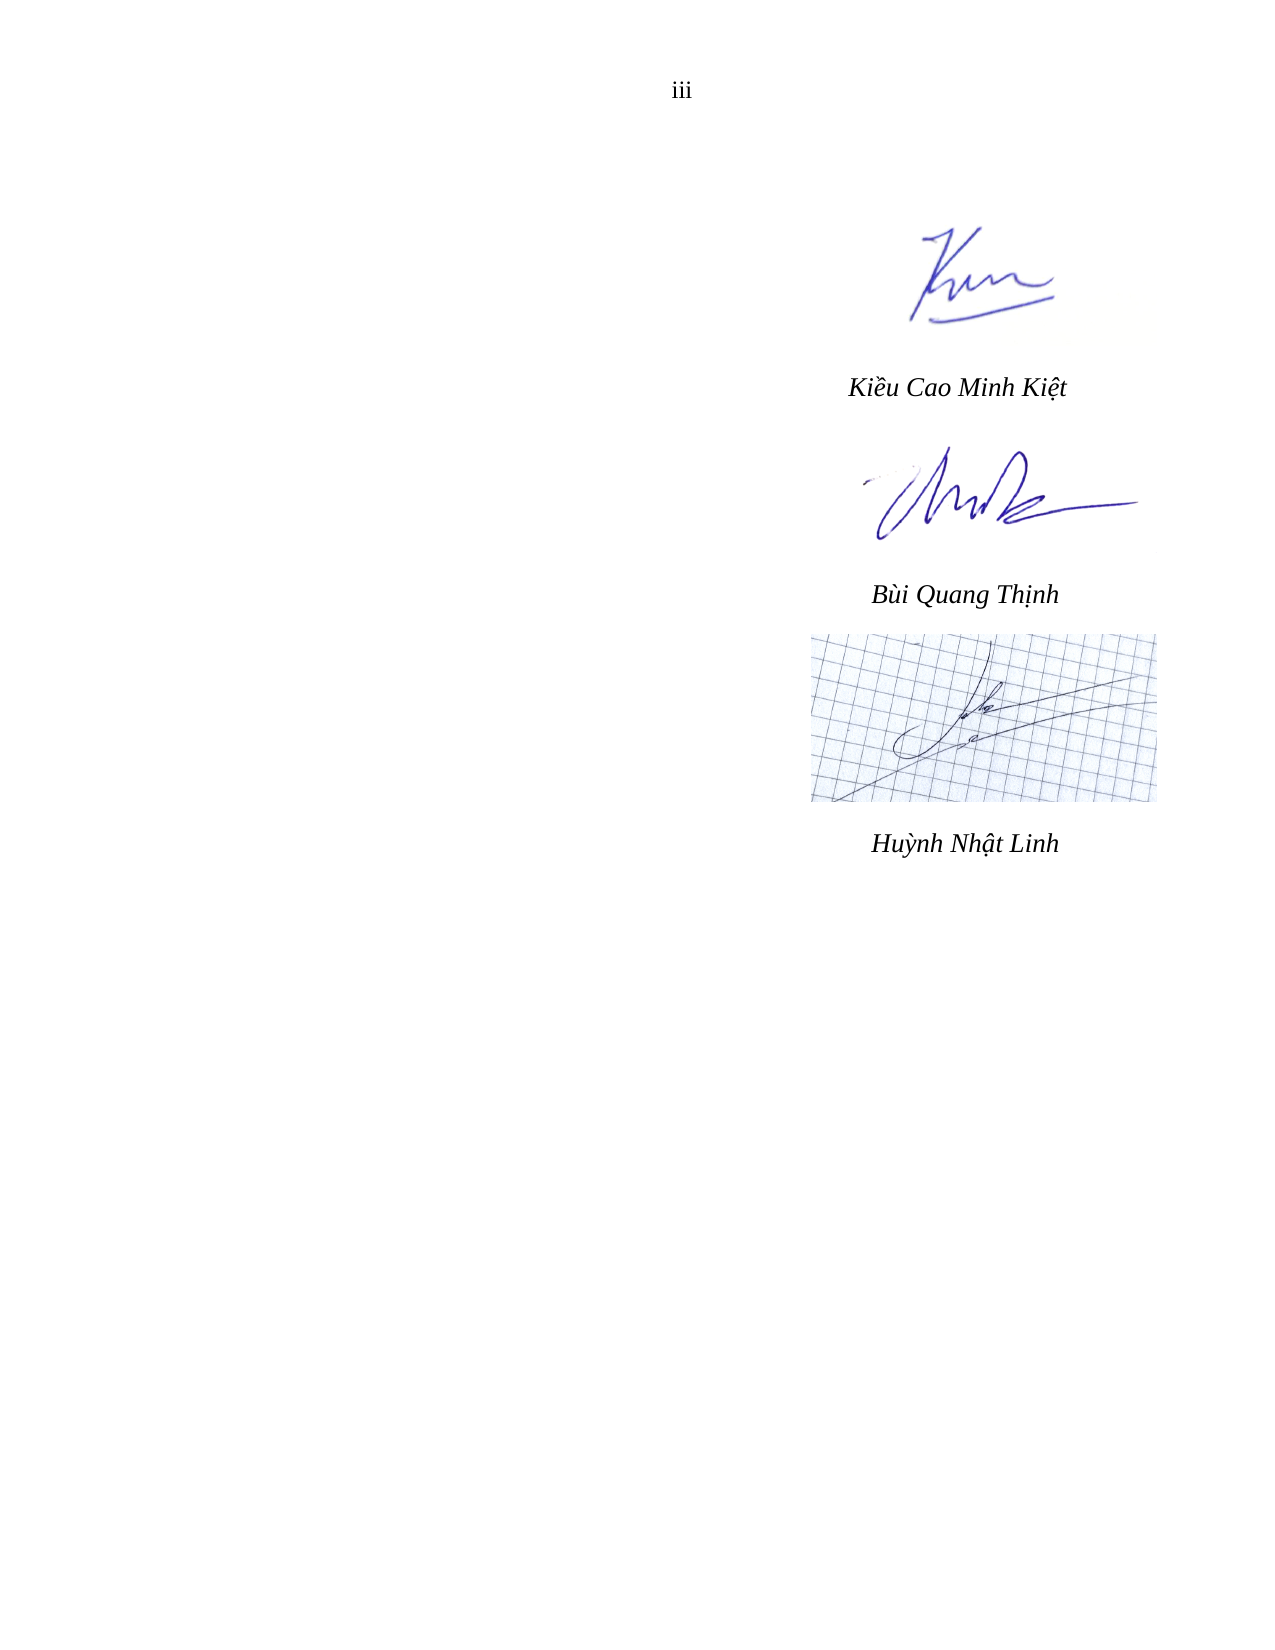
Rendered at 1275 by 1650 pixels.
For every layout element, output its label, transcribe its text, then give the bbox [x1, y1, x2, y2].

text Bùi Quang Thịnh [207, 578, 1157, 609]
picture [823, 427, 1157, 553]
text Kiều Cao Minh Kiệt [207, 371, 1157, 402]
picture [811, 634, 1157, 802]
picture [810, 206, 1157, 346]
text Huỳnh Nhật Linh [207, 827, 1157, 858]
